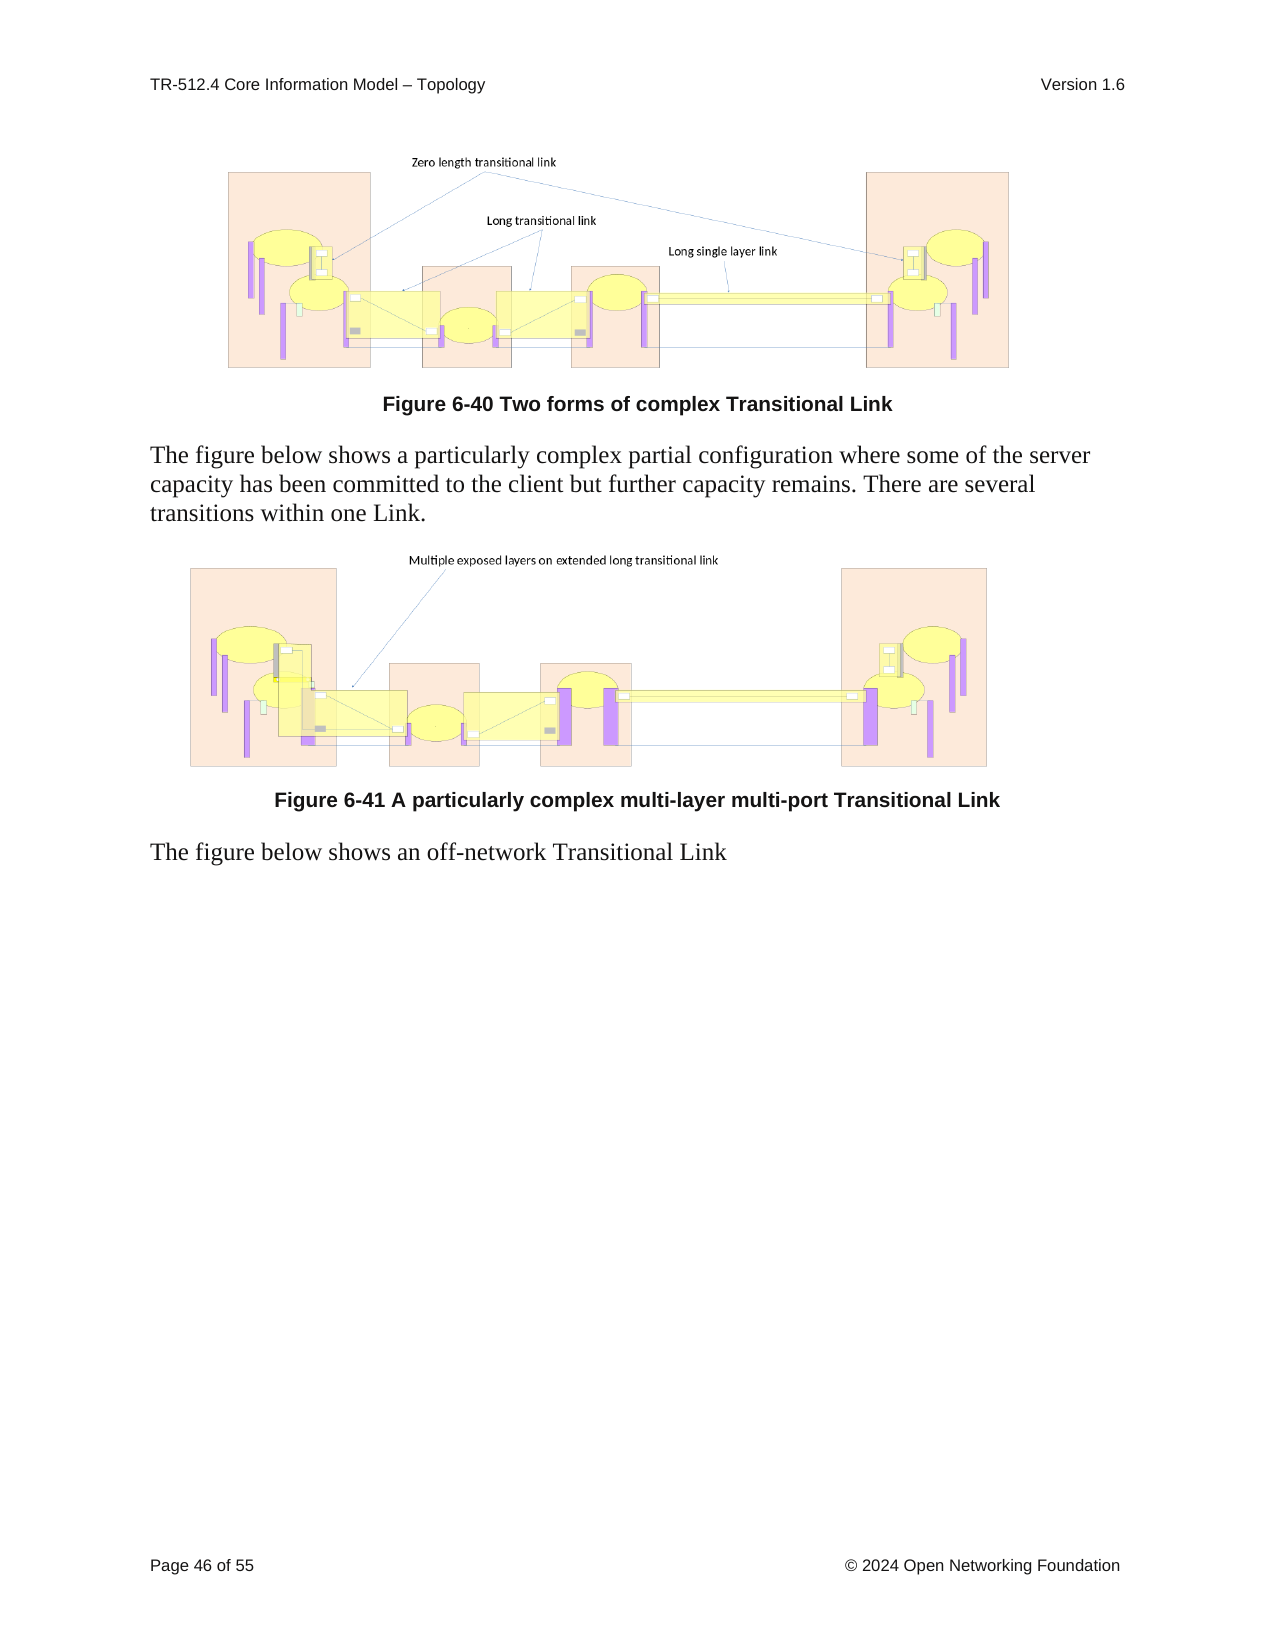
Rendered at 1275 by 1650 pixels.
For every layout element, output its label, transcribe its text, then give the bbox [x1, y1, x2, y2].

text The figure below shows a particularly complex partial configuration where some of the server capacity has been committed to the client but further capacity remains. There are several transitions within one Link. [150, 441, 1125, 527]
text The figure below shows an off-network Transitional Link [150, 837, 1125, 866]
